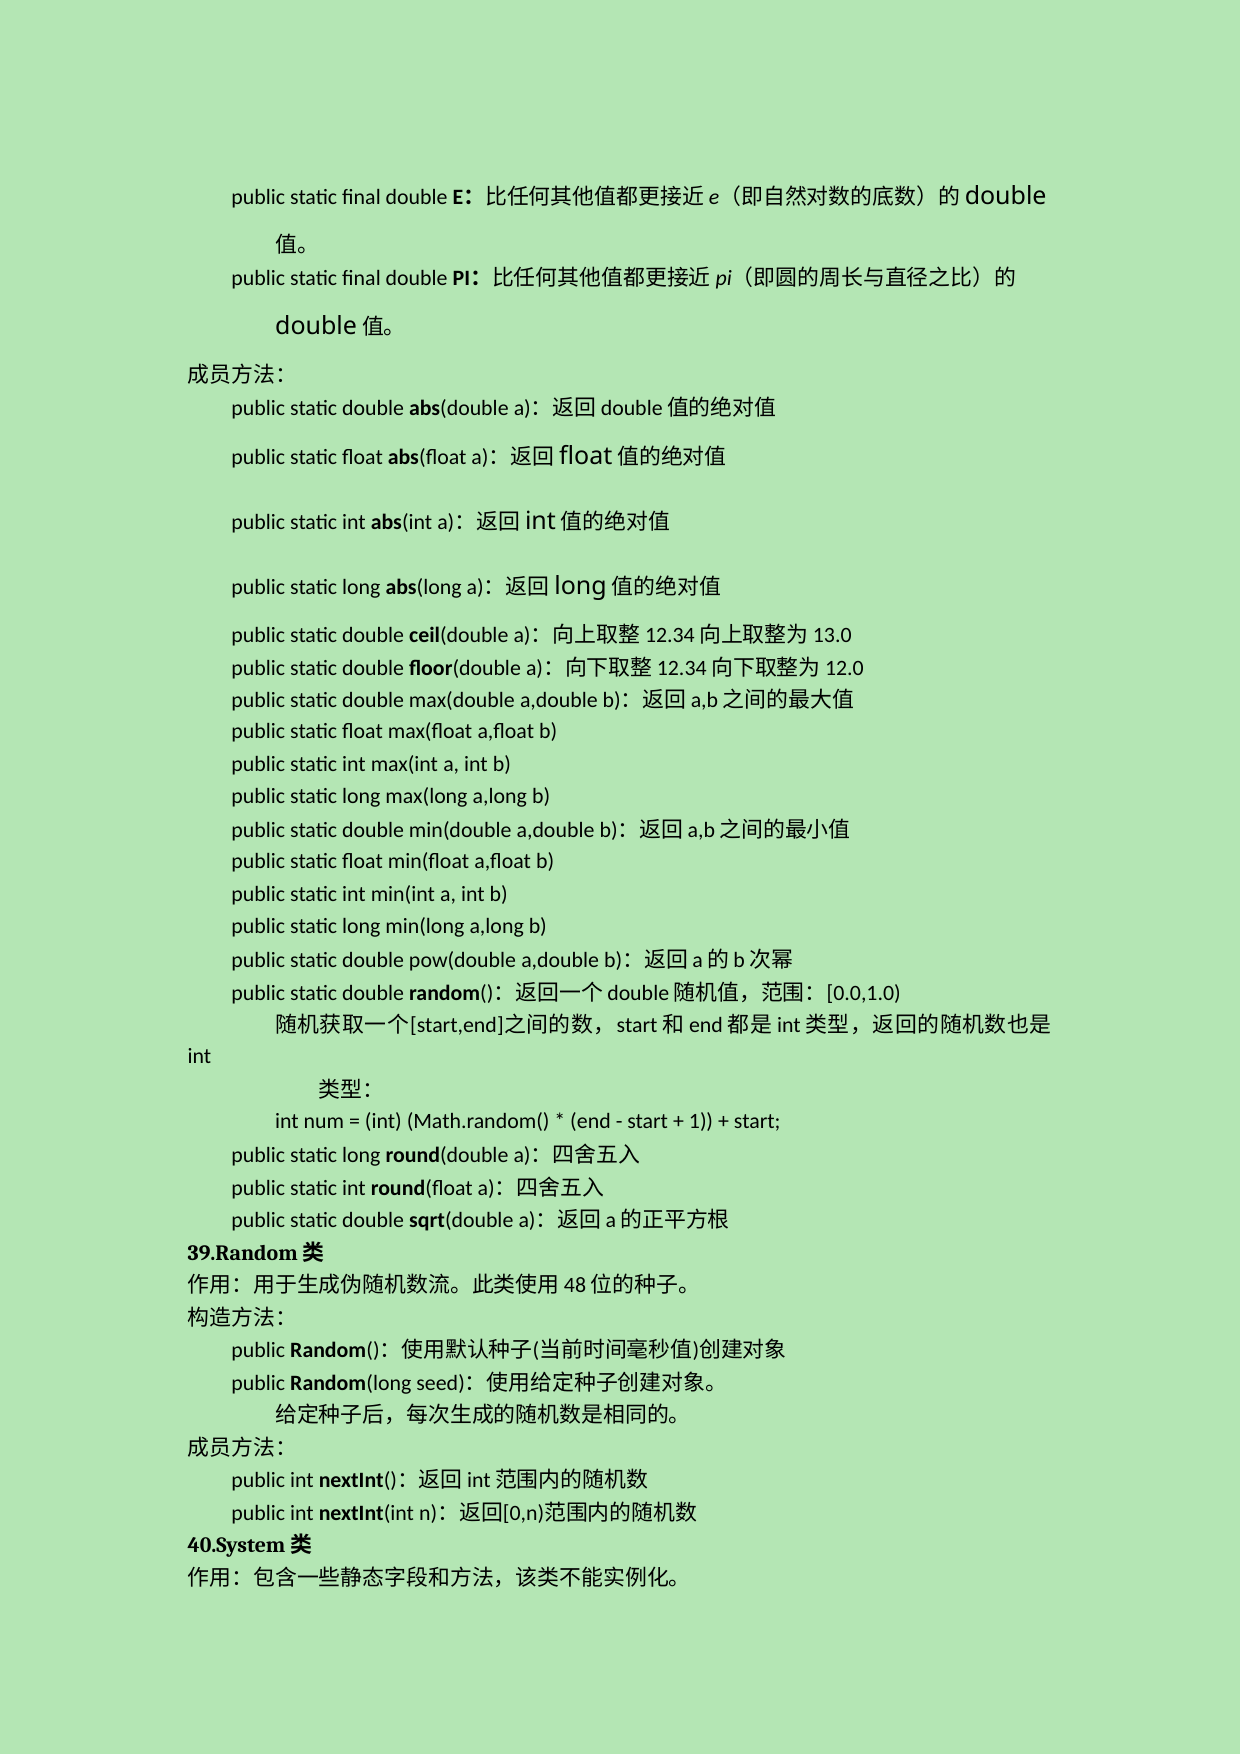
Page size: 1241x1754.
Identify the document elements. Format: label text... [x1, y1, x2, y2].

text 类型： [187, 1072, 1053, 1104]
text public static double max(double a,double b)：返回a,b之间的最大值 [187, 682, 1053, 714]
text public static final double PI：比任何其他值都更接近 pi（即圆的周长与直径之比）的 [187, 259, 1053, 292]
text public Random(long seed)：使用给定种子创建对象。 [187, 1364, 1053, 1397]
text 成员方法： [187, 357, 1053, 389]
text public static int abs(int a)：返回 int 值的绝对值 [187, 487, 1053, 552]
text 作用：包含一些静态字段和方法，该类不能实例化。 [187, 1559, 1053, 1592]
text public static int round(float a)：四舍五入 [187, 1169, 1053, 1202]
text public static long abs(long a)：返回 long 值的绝对值 [187, 552, 1053, 617]
text public static double pow(double a,double b)：返回a的b次幂 [187, 942, 1053, 974]
text public static double sqrt(double a)：返回a的正平方根 [187, 1202, 1053, 1234]
text public static long round(double a)：四舍五入 [187, 1137, 1053, 1169]
subtitle 39.Random类 [187, 1234, 1053, 1267]
text int num = (int) (Math.random() * (end - start + 1)) + start; [187, 1104, 1053, 1137]
text 作用：用于生成伪随机数流。此类使用48位的种子。 [187, 1267, 1053, 1299]
text 成员方法： [187, 1429, 1053, 1462]
text double值。 [231, 292, 1053, 357]
text public Random()：使用默认种子(当前时间毫秒值)创建对象 [187, 1332, 1053, 1364]
text public static long min(long a,long b) [187, 909, 1053, 942]
text 值。 [231, 227, 1053, 259]
text public static float max(float a,float b) [187, 714, 1053, 747]
text public static int max(int a, int b) [187, 747, 1053, 779]
text public int nextInt()：返回int范围内的随机数 [187, 1462, 1053, 1494]
text public static int min(int a, int b) [187, 877, 1053, 909]
text public static float abs(float a)：返回 float 值的绝对值 [187, 422, 1053, 487]
subtitle 40.System类 [187, 1527, 1053, 1559]
text public static double random()：返回一个double随机值，范围：[0.0,1.0) [187, 974, 1053, 1007]
text public static long max(long a,long b) [187, 779, 1053, 812]
text public static final double E：比任何其他值都更接近 e（即自然对数的底数）的 double [187, 162, 1053, 227]
text public static float min(float a,float b) [187, 844, 1053, 877]
text public static double floor(double a)：向下取整12.34向下取整为12.0 [187, 649, 1053, 682]
text public static double ceil(double a)：向上取整 12.34向上取整为13.0 [187, 617, 1053, 649]
text public int nextInt(int n)：返回[0,n)范围内的随机数 [187, 1494, 1053, 1527]
text 给定种子后，每次生成的随机数是相同的。 [187, 1397, 1053, 1429]
text public static double min(double a,double b)：返回a,b之间的最小值 [187, 812, 1053, 844]
text 随机获取一个[start,end]之间的数，start和end都是int类型，返回的随机数也是int [187, 1007, 1053, 1072]
text public static double abs(double a)：返回double值的绝对值 [187, 389, 1053, 422]
text 构造方法： [187, 1299, 1053, 1332]
